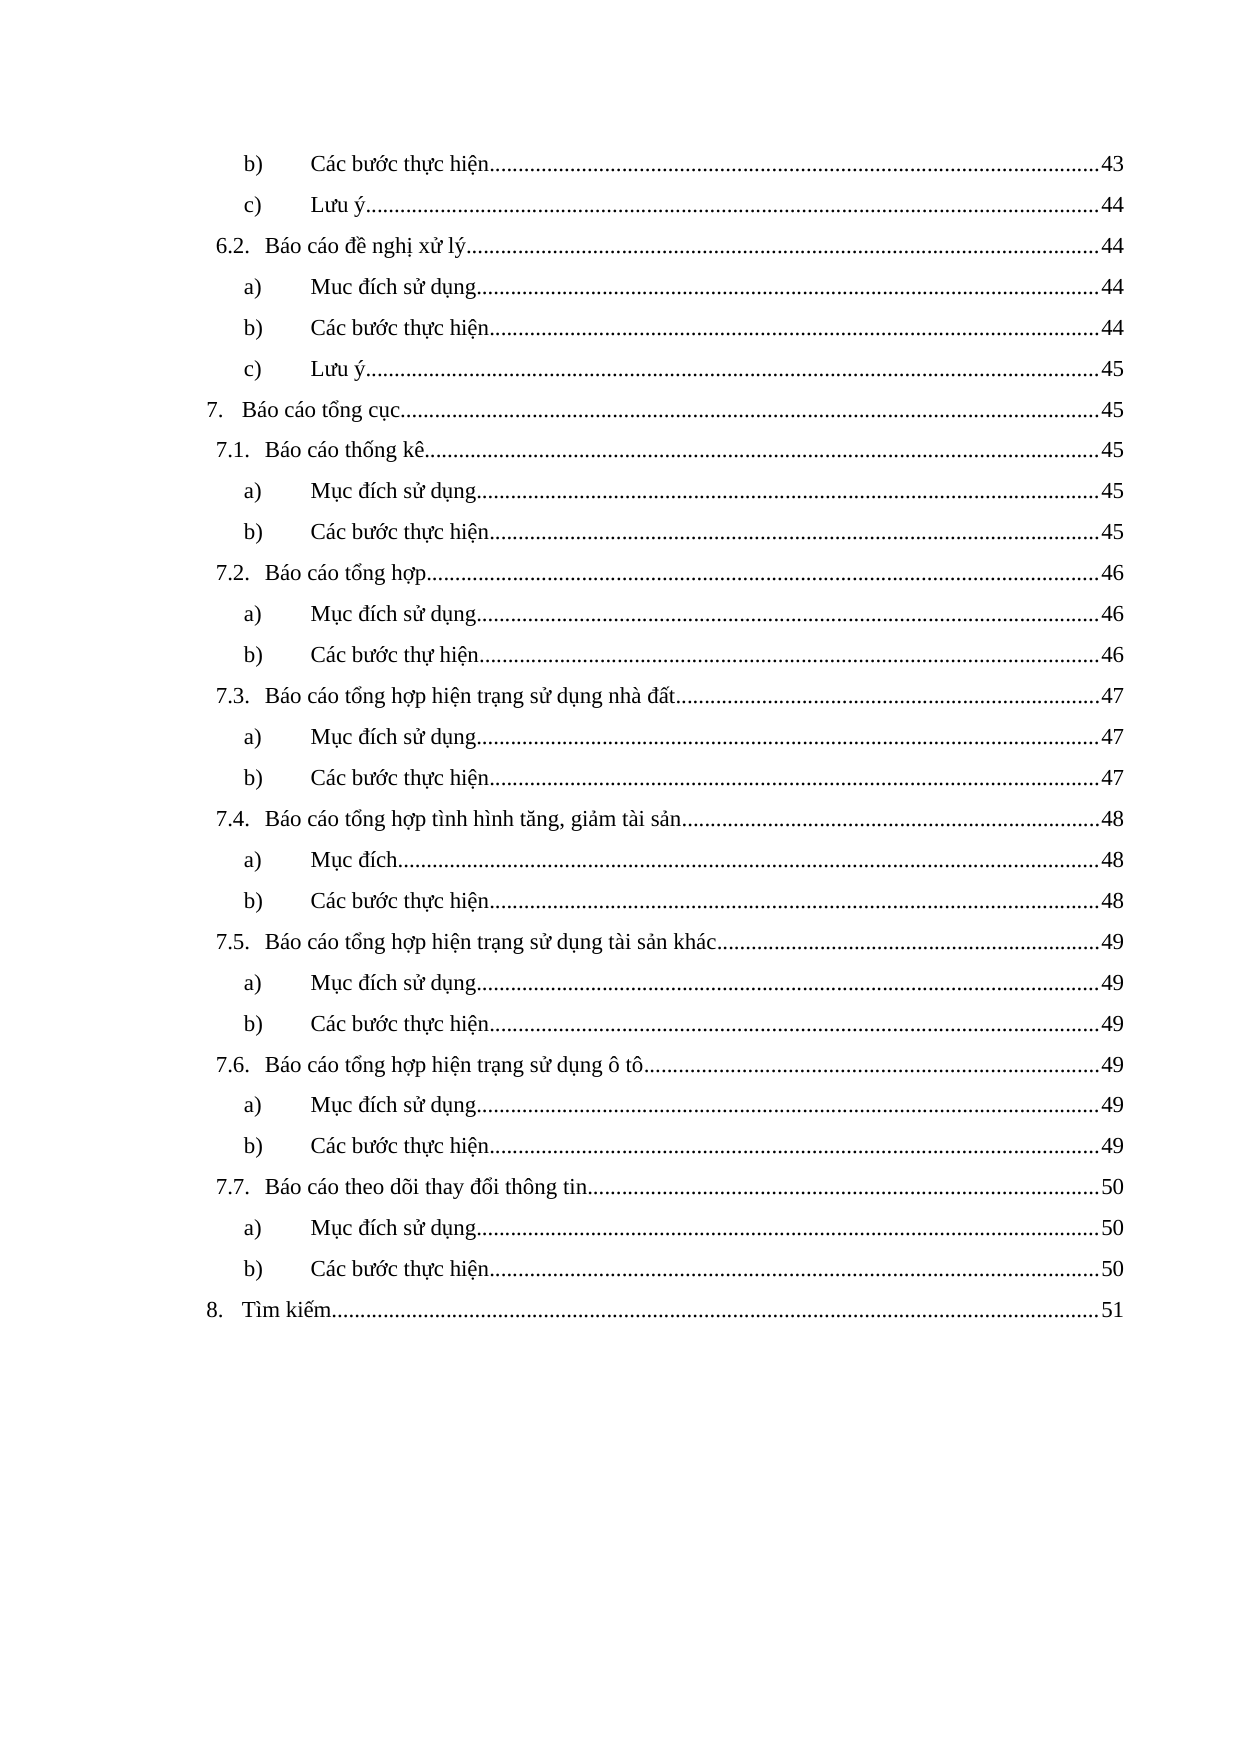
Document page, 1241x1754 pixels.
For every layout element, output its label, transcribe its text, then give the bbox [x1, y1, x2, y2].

text 7.2. Báo cáo tổng hợp 46 [196, 559, 1090, 586]
text a) Mục đích sử dụng 45 [219, 477, 1090, 504]
text a) Mục đích sử dụng 47 [219, 723, 1090, 749]
text 7.1. Báo cáo thống kê 45 [196, 437, 1090, 463]
text 8. Tìm kiếm 51 [173, 1296, 1090, 1323]
text c) Lưu ý 45 [219, 355, 1090, 381]
text b) Các bước thự hiện 46 [219, 641, 1090, 668]
text b) Các bước thực hiện 45 [219, 518, 1090, 545]
text 7.7. Báo cáo theo dõi thay đổi thông tin 50 [196, 1173, 1090, 1200]
text b) Các bước thực hiện 49 [219, 1132, 1090, 1159]
text a) Mục đích 48 [219, 846, 1090, 872]
text a) Mục đích sử dụng 49 [219, 1092, 1090, 1118]
text b) Các bước thực hiện 43 [219, 150, 1090, 176]
text 7. Báo cáo tổng cục 45 [173, 396, 1090, 422]
text a) Muc đích sử dụng 44 [219, 273, 1090, 299]
text 7.4. Báo cáo tổng hợp tình hình tăng, giảm tài sản 48 [196, 805, 1090, 831]
text b) Các bước thực hiện 49 [219, 1010, 1090, 1036]
text b) Các bước thực hiện 48 [219, 887, 1090, 913]
text b) Các bước thực hiện 44 [219, 314, 1090, 340]
text c) Lưu ý 44 [219, 191, 1090, 217]
text 7.5. Báo cáo tổng hợp hiện trạng sử dụng tài sản khác 49 [196, 928, 1090, 954]
text b) Các bước thực hiện 47 [219, 764, 1090, 790]
text 7.6. Báo cáo tổng hợp hiện trạng sử dụng ô tô 49 [196, 1051, 1090, 1077]
text 6.2. Báo cáo đề nghị xử lý 44 [196, 232, 1090, 258]
text 7.3. Báo cáo tổng hợp hiện trạng sử dụng nhà đất 47 [196, 682, 1090, 708]
text a) Mục đích sử dụng 49 [219, 969, 1090, 995]
text b) Các bước thực hiện 50 [219, 1255, 1090, 1282]
text a) Mục đích sử dụng 50 [219, 1214, 1090, 1241]
text a) Mục đích sử dụng 46 [219, 600, 1090, 627]
